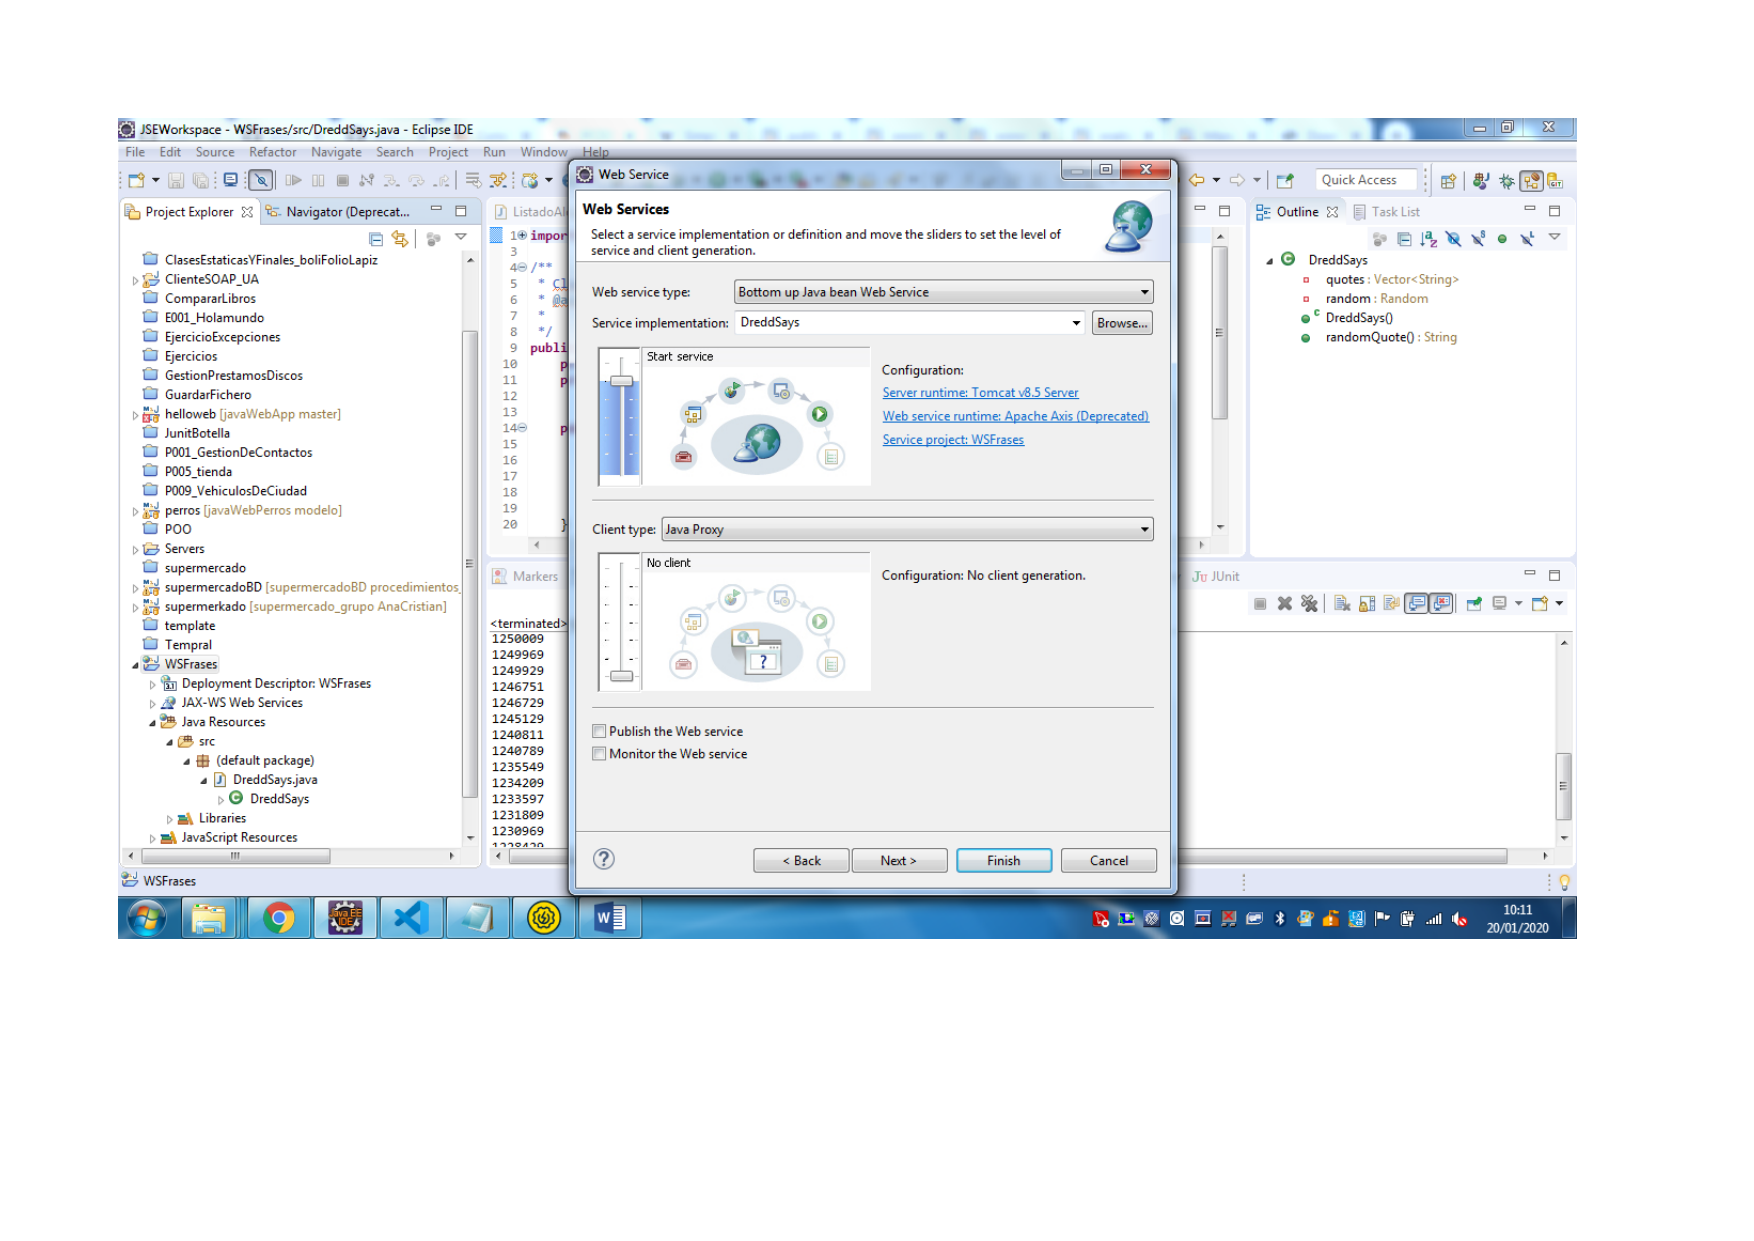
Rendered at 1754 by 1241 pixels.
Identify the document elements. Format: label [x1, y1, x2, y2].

picture [118, 118, 1577, 939]
